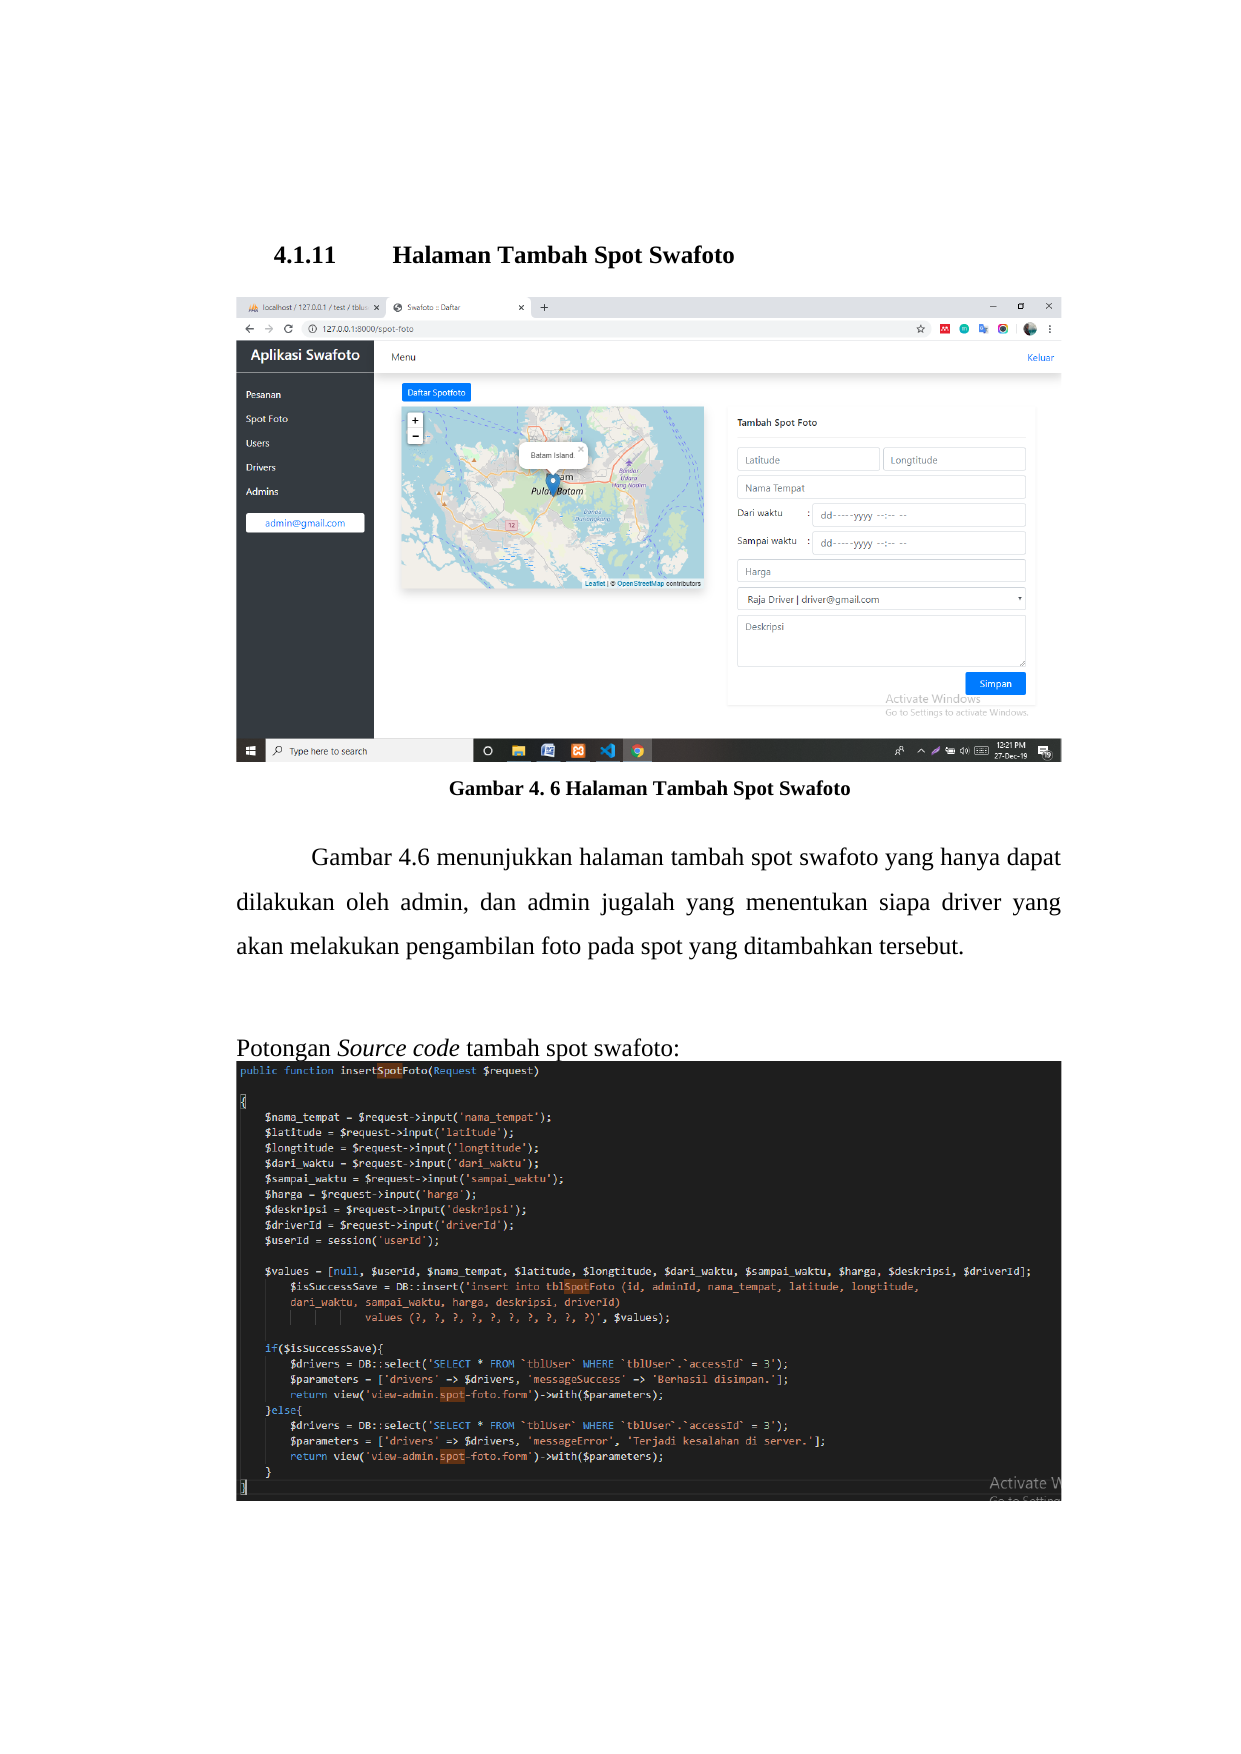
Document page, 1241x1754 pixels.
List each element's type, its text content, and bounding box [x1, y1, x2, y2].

picture [236, 297, 1062, 762]
picture [236, 1061, 1062, 1501]
text Gambar 4.6 menunjukkan halaman tambah spot swafoto yang hanya dapat dilakukan oleh admin, dan admin jugalah yang menentukan siapa driver yang akan melakukan pengambilan foto pada spot yang ditambahkan tersebut. [236, 842, 1062, 960]
text Potongan Source code tambah spot swafoto: [236, 1033, 1063, 1062]
text Gambar 4. 6 Halaman Tambah Spot Swafoto [236, 776, 1063, 800]
subtitle Halaman Tambah Spot Swafoto [274, 240, 1063, 269]
